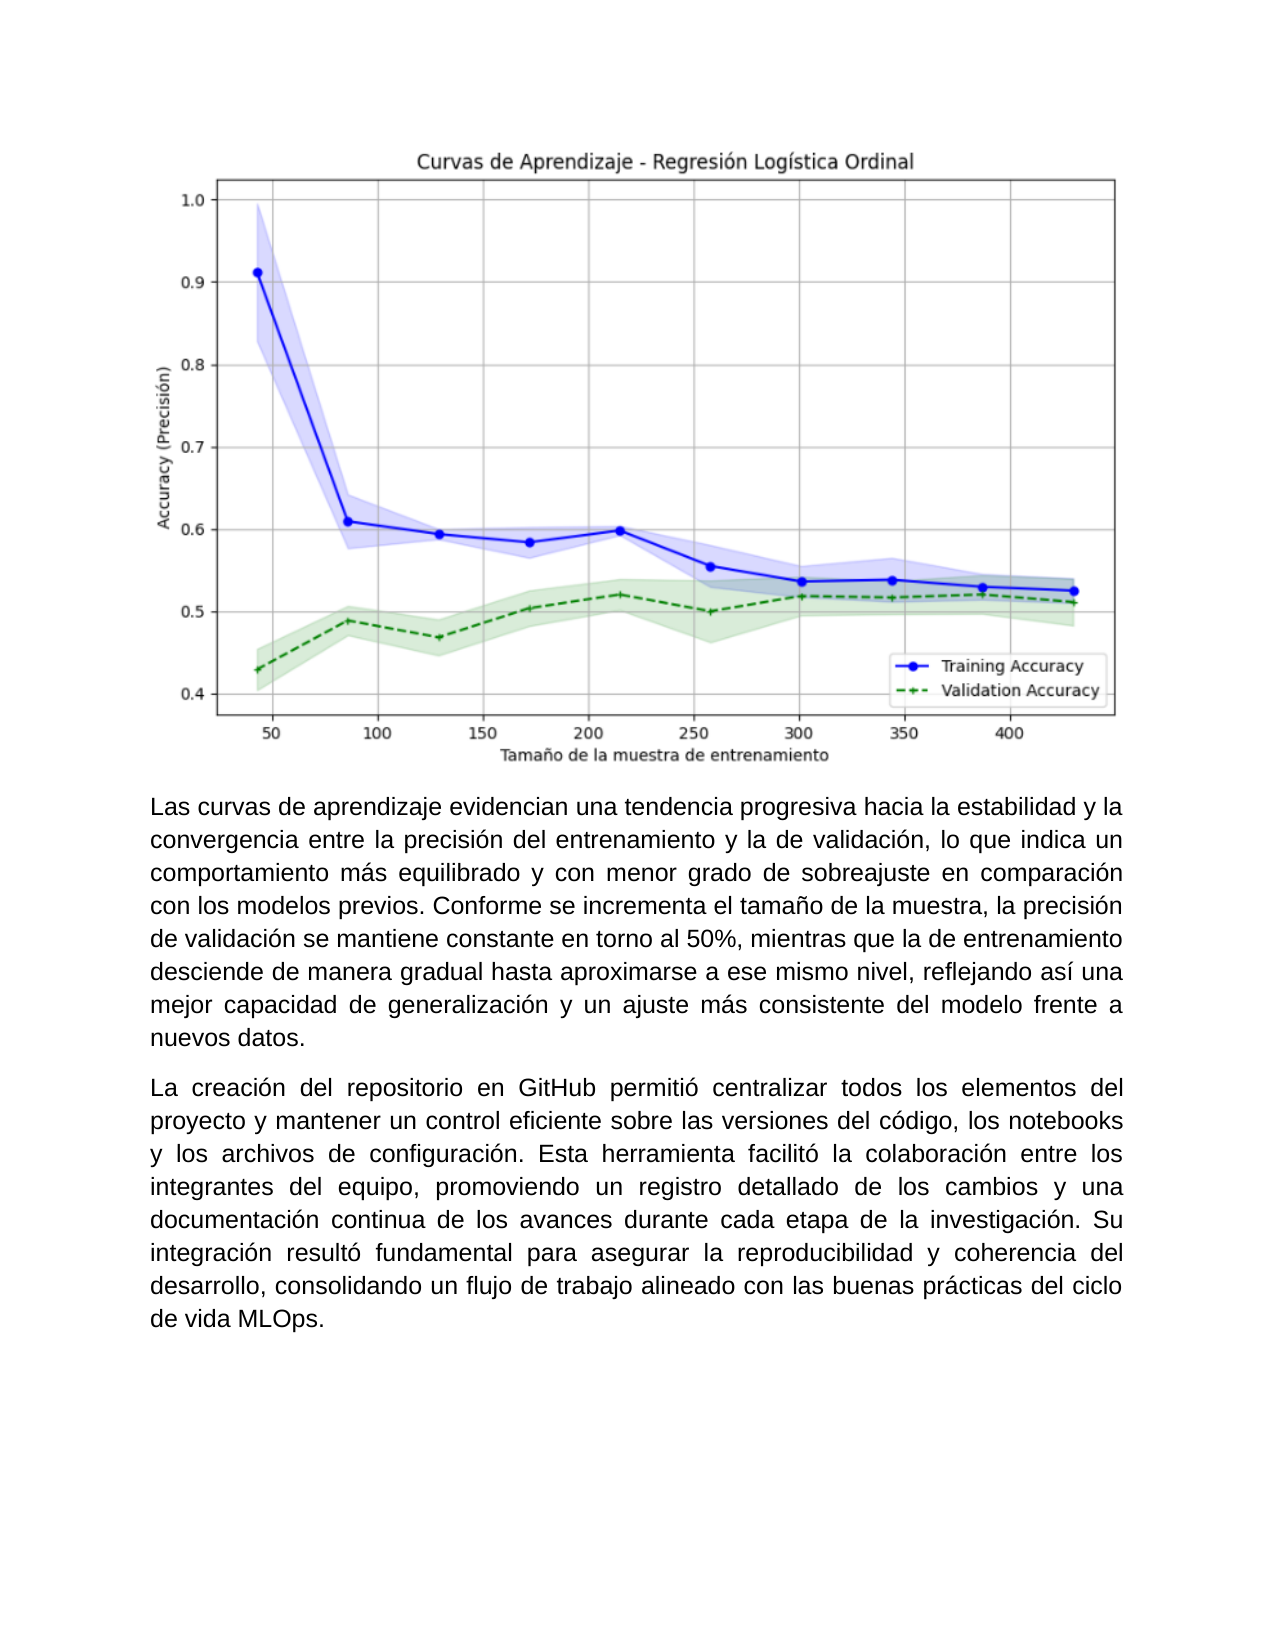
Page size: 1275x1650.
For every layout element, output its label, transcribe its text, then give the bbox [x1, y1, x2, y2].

picture [150, 150, 1125, 771]
text La creación del repositorio en GitHub permitió centralizar todos los elementos del proyecto y mantener un control eficiente sobre las versiones del código, los notebooks y los archivos de configuración. Esta herramienta facilitó la colaboración entre los integrantes del equipo, promoviendo un registro detallado de los cambios y una documentación continua de los avances durante cada etapa de la investigación. Su integración resultó fundamental para asegurar la reproducibilidad y coherencia del desarrollo, consolidando un flujo de trabajo alineado con las buenas prácticas del ciclo de vida MLOps. [150, 1073, 1125, 1333]
text Las curvas de aprendizaje evidencian una tendencia progresiva hacia la estabilidad y la convergencia entre la precisión del entrenamiento y la de validación, lo que indica un comportamiento más equilibrado y con menor grado de sobreajuste en comparación con los modelos previos. Conforme se incrementa el tamaño de la muestra, la precisión de validación se mantiene constante en torno al 50%, mientras que la de entrenamiento desciende de manera gradual hasta aproximarse a ese mismo nivel, reflejando así una mejor capacidad de generalización y un ajuste más consistente del modelo frente a nuevos datos. [150, 792, 1125, 1052]
